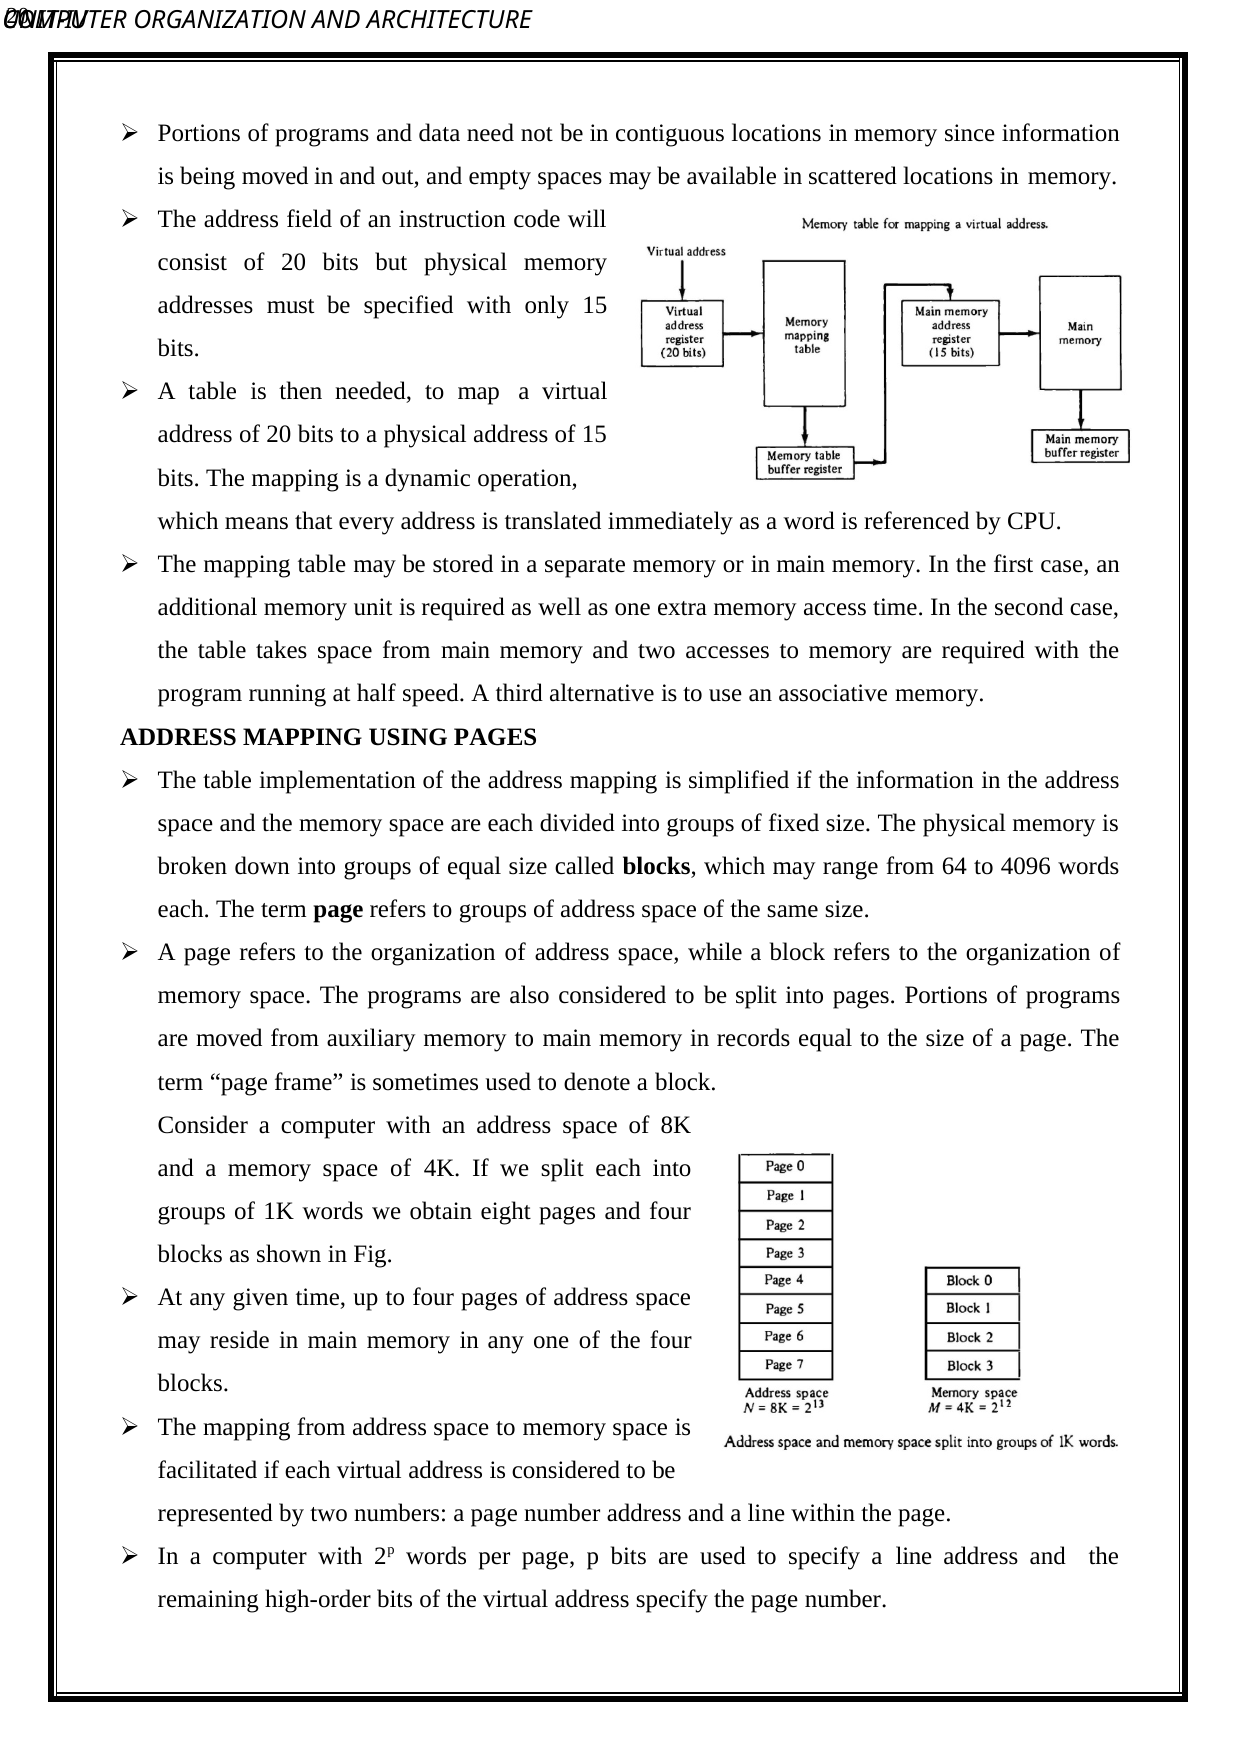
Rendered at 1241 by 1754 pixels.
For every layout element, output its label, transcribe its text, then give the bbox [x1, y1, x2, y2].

picture [720, 1150, 1120, 1456]
text which means that every address is translated immediately as a word is referenced by CPU. [157, 506, 1179, 534]
list The address field of an instruction code will consist of 20 bits but physical memory addresses must be specified with only 15 bits. [120, 204, 608, 362]
list In a computer with 2p words per page, p bits are used to specify a line address and the remaining high-order bits of the virtual address specify the page number. [120, 1541, 1119, 1613]
list At any given time, up to four pages of address space may reside in main memory in any one of the four blocks. [120, 1282, 691, 1397]
text represented by two numbers: a page number address and a line within the page. [157, 1498, 1179, 1527]
list A table is then needed, to map a virtual address of 20 bits to a physical address of 15 bits. The mapping is a dynamic operation, [120, 376, 607, 491]
list Portions of programs and data need not be in contiguous locations in memory since information is being moved in and out, and empty spaces may be available in scattered locations in memory. [120, 118, 1120, 189]
list The table implementation of the address mapping is simplified if the information in the address space and the memory space are each divided into groups of fixed size. The physical memory is broken down into groups of equal size called blocks, which may range from 64 to 4096 words each. The term page refers to groups of address space of the same size. [120, 765, 1120, 923]
list The mapping table may be stored in a separate memory or in main memory. In the first case, an additional memory unit is required as well as one extra memory access time. In the second case, the table takes space from main memory and two accesses to memory are required with the program running at half speed. A third alternative is to use an associative memory. [120, 549, 1120, 707]
text Consider a computer with an address space of 8K and a memory space of 4K. If we split each into groups of 1K words we obtain eight pages and four blocks as shown in Fig. [157, 1110, 691, 1268]
list The mapping from address space to memory space is facilitated if each virtual address is considered to be [120, 1412, 691, 1484]
picture [635, 214, 1132, 482]
subtitle ADDRESS MAPPING USING PAGES [120, 722, 1179, 751]
list A page refers to the organization of address space, while a block refers to the organization of memory space. The programs are also considered to be split into pages. Portions of programs are moved from auxiliary memory to main memory in records equal to the size of a page. The term “page frame” is sometimes used to denote a block. [120, 937, 1120, 1095]
